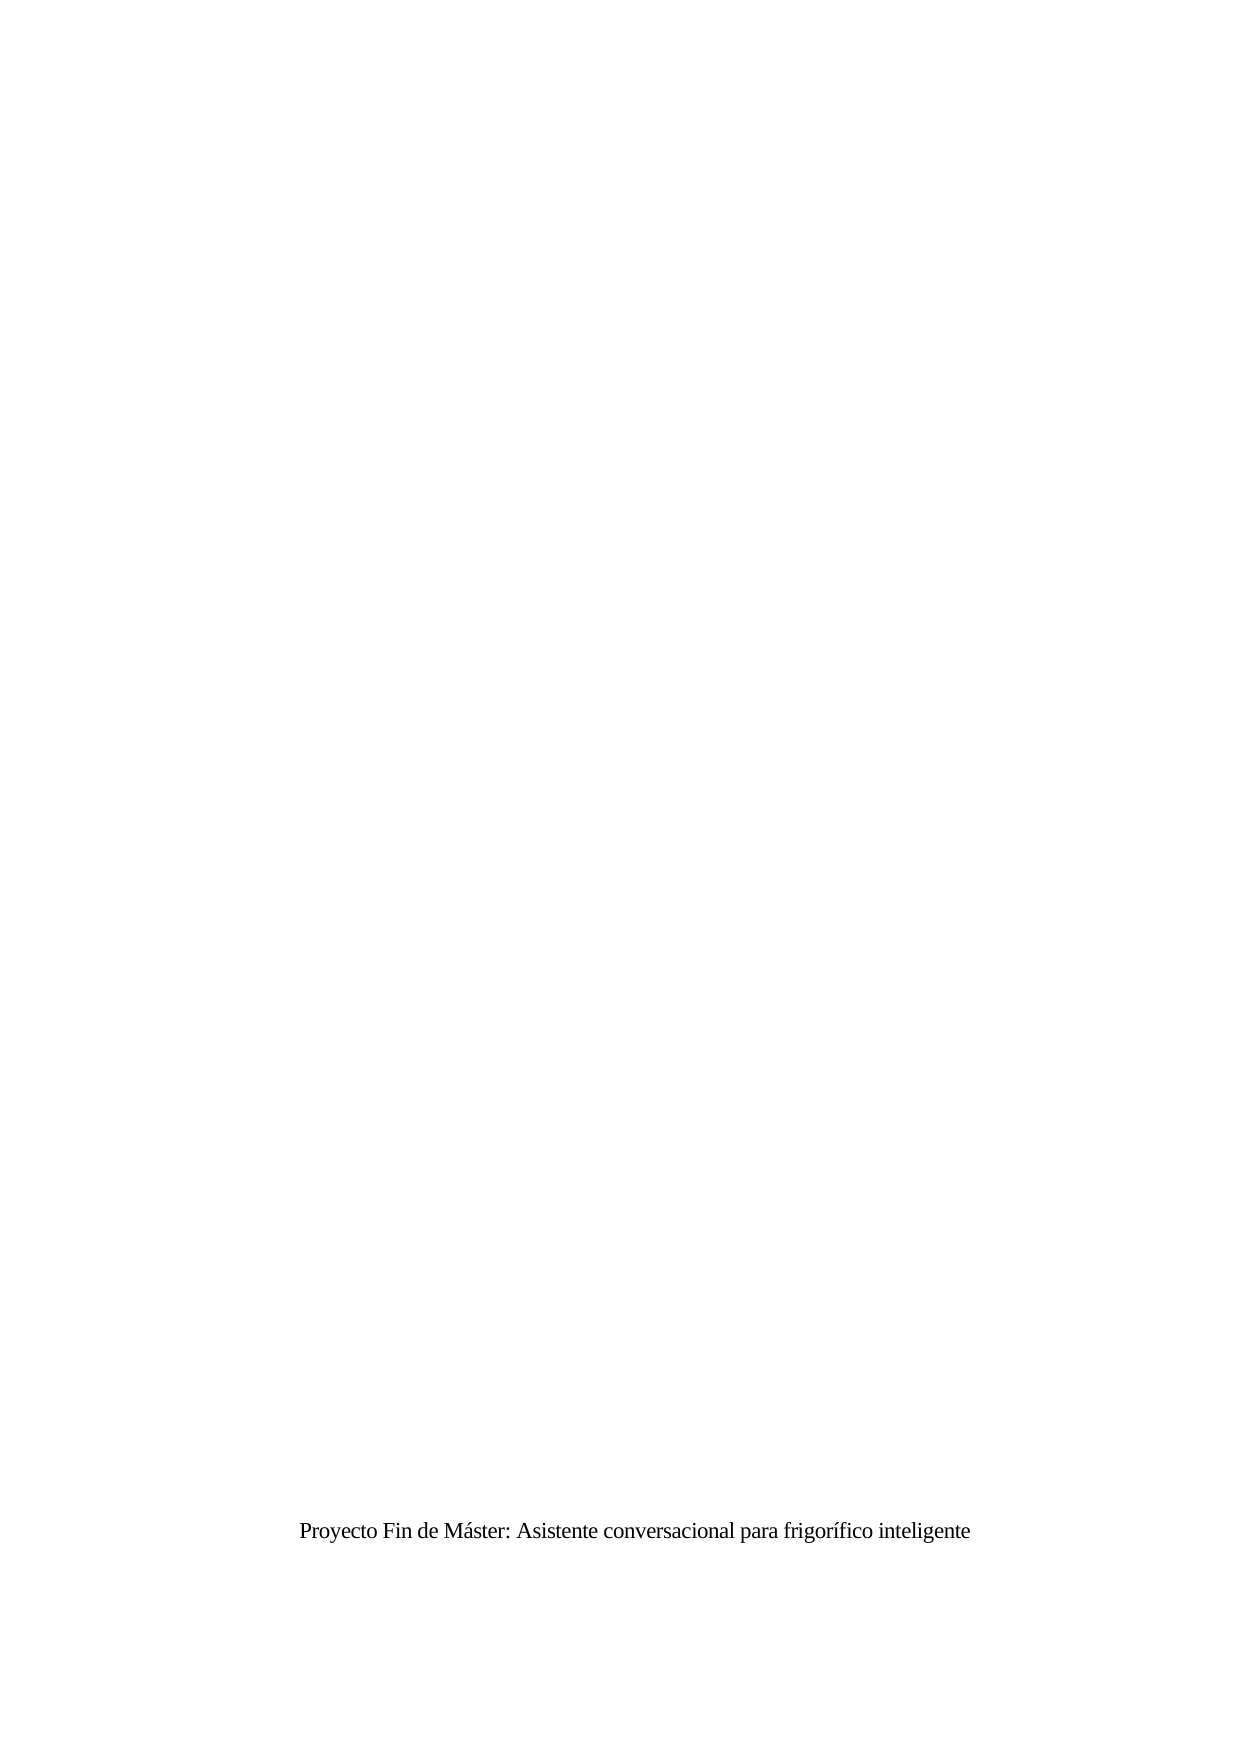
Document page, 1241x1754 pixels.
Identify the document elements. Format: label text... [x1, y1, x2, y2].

text Proyecto Fin de Máster: [148, 1517, 1122, 1543]
